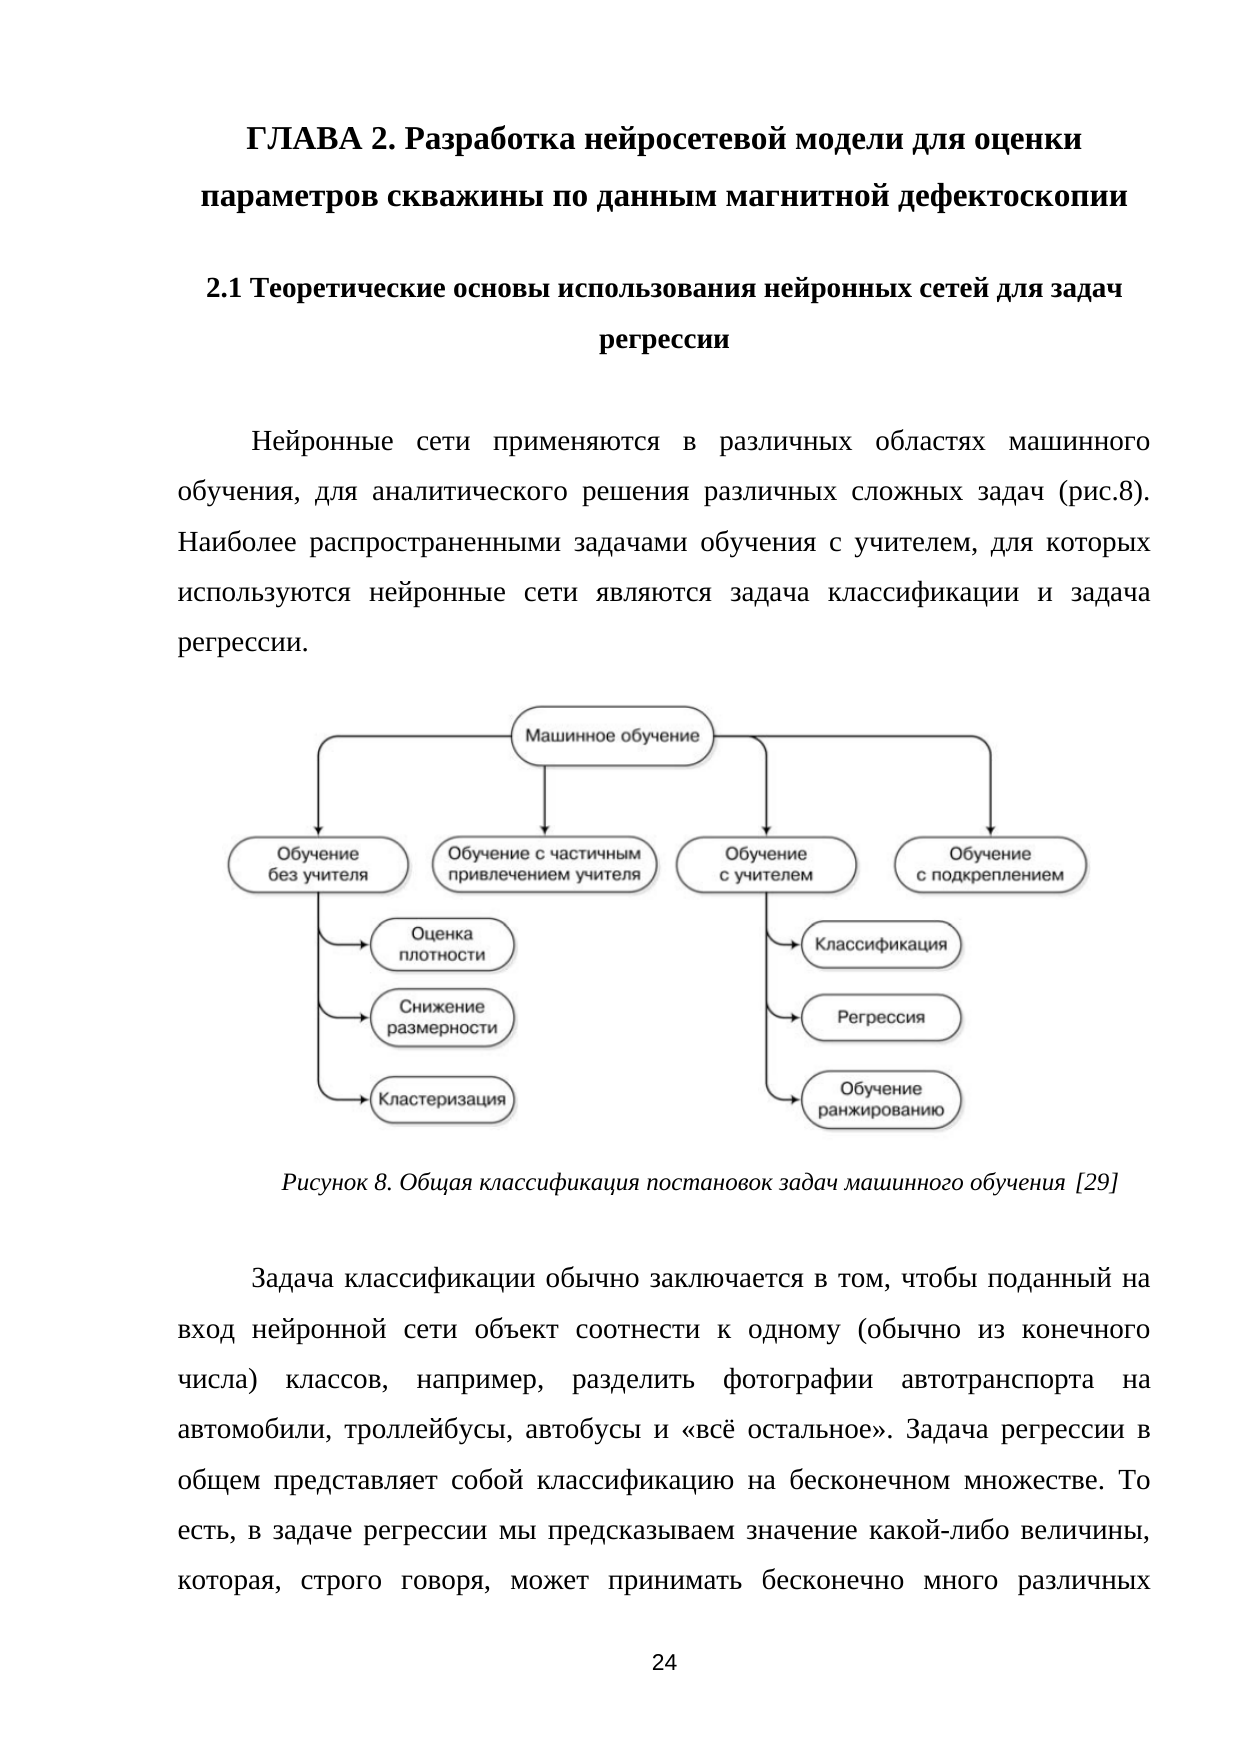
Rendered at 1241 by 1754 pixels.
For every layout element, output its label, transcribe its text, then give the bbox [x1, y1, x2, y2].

picture [194, 674, 1135, 1154]
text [177, 1261, 1152, 1596]
text Нейронные сети применяются в различных областях машинного обучения, для аналитического решения различных сложных задач (рис.8). Наиболее распространенными задачами обучения с учителем, для которых используются нейронные сети являются задача классификации и задача регрессии. [177, 423, 1152, 658]
text Рисунок 8. Общая классификация постановок задач машинного обучения [29] [177, 1167, 1152, 1196]
subtitle ГЛАВА 2. Разработка нейросетевой модели для оценки параметров скважины по данным магнитной дефектоскопии [177, 118, 1152, 214]
subtitle 2.1 Теоретические основы использования нейронных сетей для задач регрессии [177, 271, 1152, 354]
